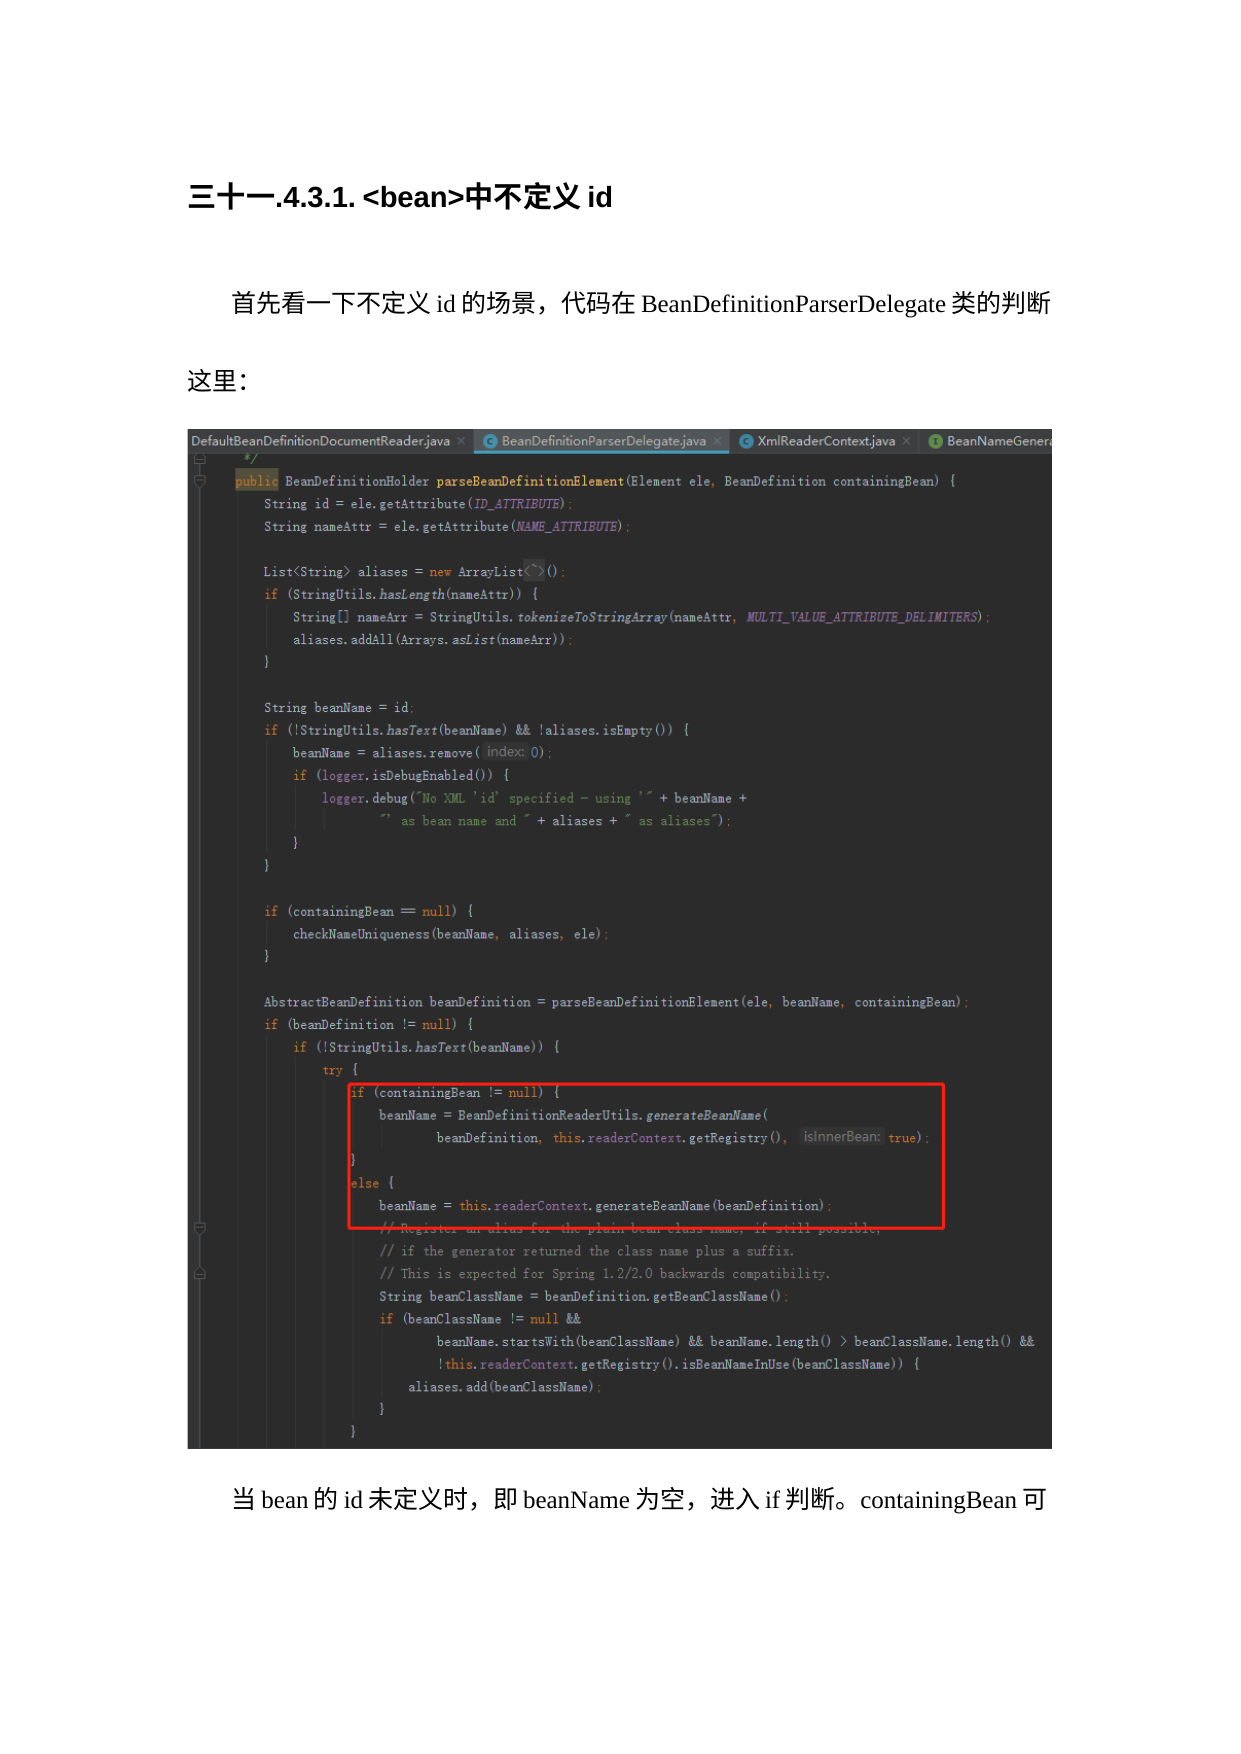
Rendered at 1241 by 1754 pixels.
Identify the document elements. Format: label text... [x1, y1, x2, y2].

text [187, 1465, 1053, 1530]
subtitle <bean>中不定义id [187, 162, 1053, 227]
picture [187, 429, 1052, 1449]
text 首先看一下不定义id的场景，代码在BeanDefinitionParserDelegate类的判断这里： [187, 269, 1053, 412]
